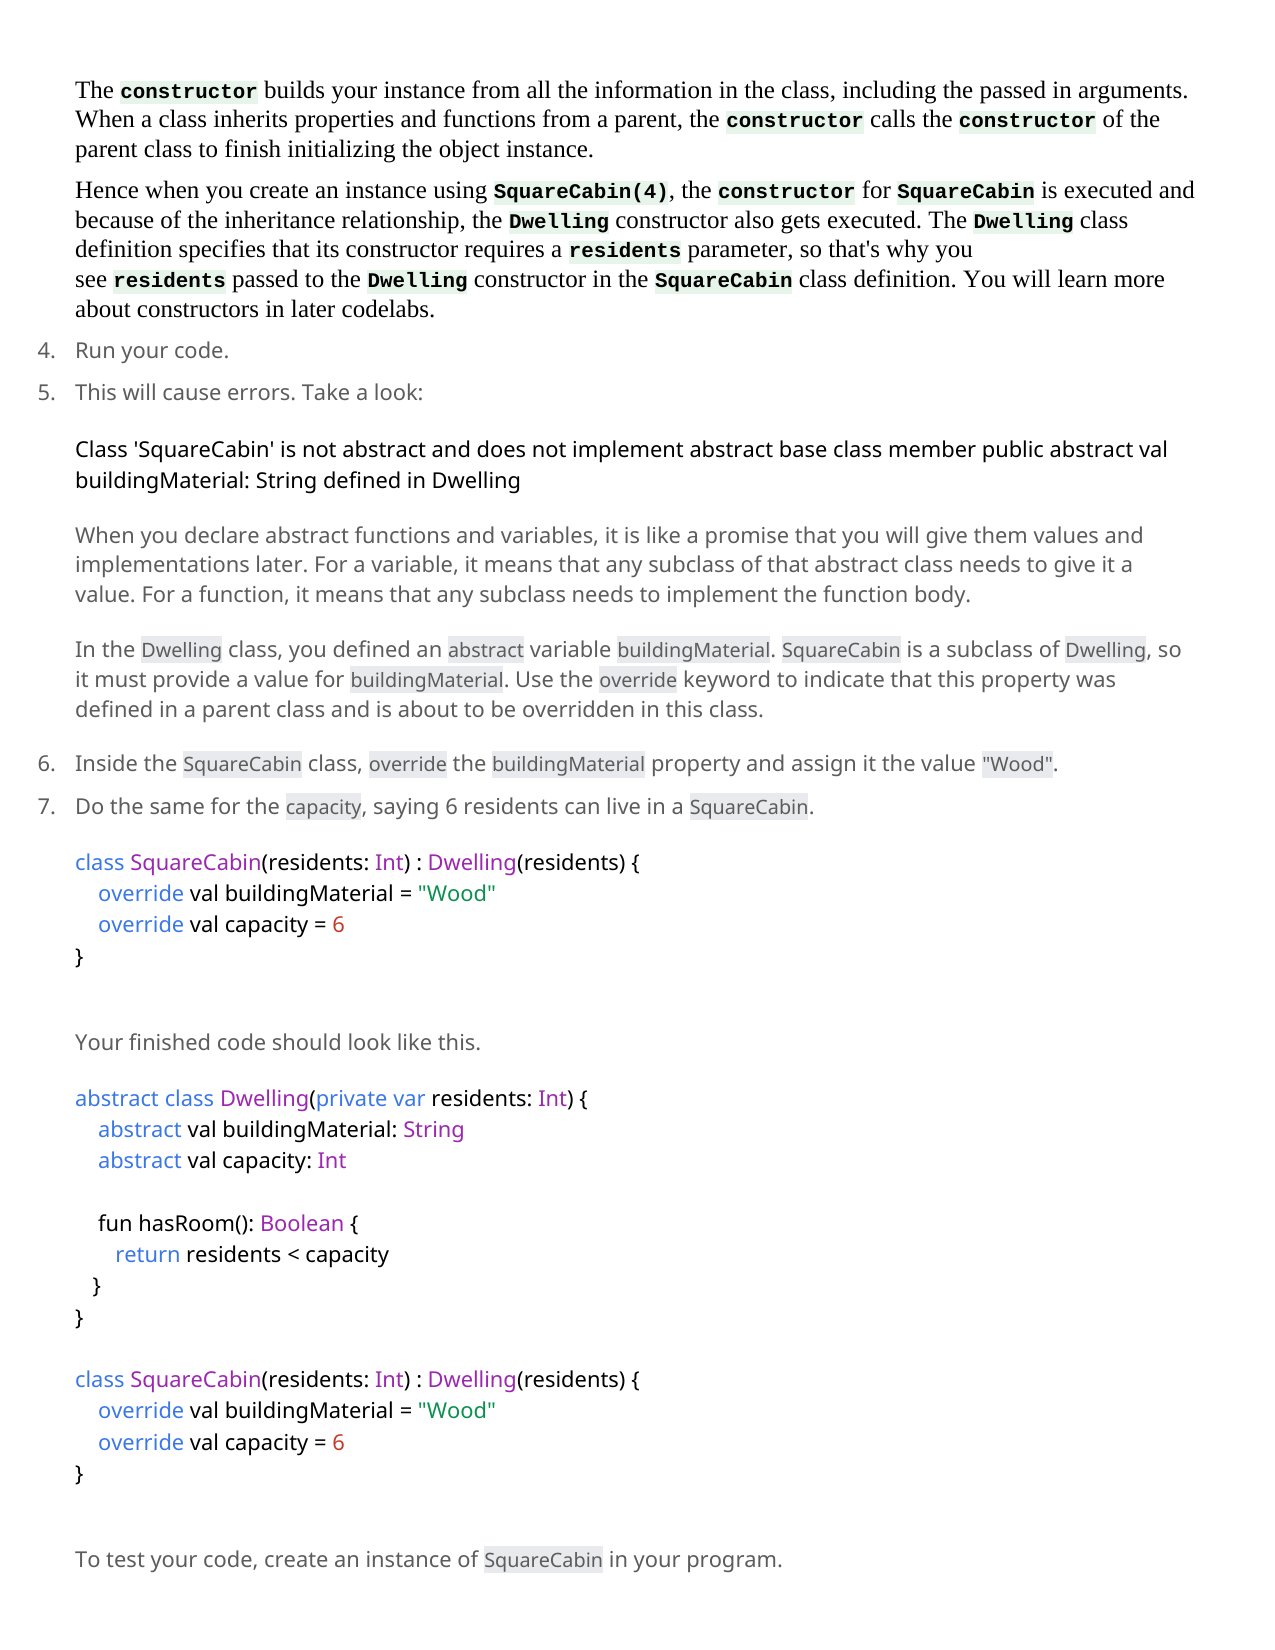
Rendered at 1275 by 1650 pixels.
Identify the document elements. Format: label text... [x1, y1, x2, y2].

list This will cause errors. Take a look: [37, 377, 1200, 407]
text Class 'SquareCabin' is not abstract and does not implement abstract base class member public abstract val buildingMaterial: String defined in Dwelling [75, 432, 1200, 494]
text class SquareCabin(residents: Int) : Dwelling(residents) { override val buildingMaterial = "Wood" override val capacity = 6 } [75, 845, 1200, 1002]
text The constructor builds your instance from all the information in the class, including the passed in arguments. When a class inherits properties and functions from a parent, the constructor calls the constructor of the parent class to finish initializing the object instance. [75, 75, 1200, 163]
text abstract class Dwelling(private var residents: Int) { abstract val buildingMaterial: String abstract val capacity: Int fun hasRoom(): Boolean { return residents < capacity } } class SquareCabin(residents: Int) : Dwelling(residents) { override val buildingMaterial = "Wood" override val capacity = 6 } [75, 1081, 1200, 1519]
text In the Dwelling class, you defined an abstract variable buildingMaterial. SquareCabin is a subclass of Dwelling, so it must provide a value for buildingMaterial. Use the override keyword to indicate that this property was defined in a parent class and is about to be overridden in this class. [75, 634, 1200, 723]
text Your finished code should look like this. [75, 1027, 1200, 1056]
list Inside the SquareCabin class, override the buildingMaterial property and assign it the value "Wood". [37, 748, 1200, 778]
list Run your code. [37, 335, 1200, 365]
text When you declare abstract functions and variables, it is like a promise that you will give them values and implementations later. For a variable, it means that any subclass of that abstract class needs to give it a value. For a function, it means that any subclass needs to implement the function body. [75, 519, 1200, 609]
text Hence when you create an instance using SquareCabin(4), the constructor for SquareCabin is executed and because of the inheritance relationship, the Dwelling constructor also gets executed. The Dwelling class definition specifies that its constructor requires a residents parameter, so that's why you see residents passed to the Dwelling constructor in the SquareCabin class definition. You will learn more about constructors in later codelabs. [75, 175, 1200, 322]
text To test your code, create an instance of SquareCabin in your program. [75, 1544, 1200, 1574]
list Do the same for the capacity, saying 6 residents can live in a SquareCabin. [37, 791, 1200, 820]
